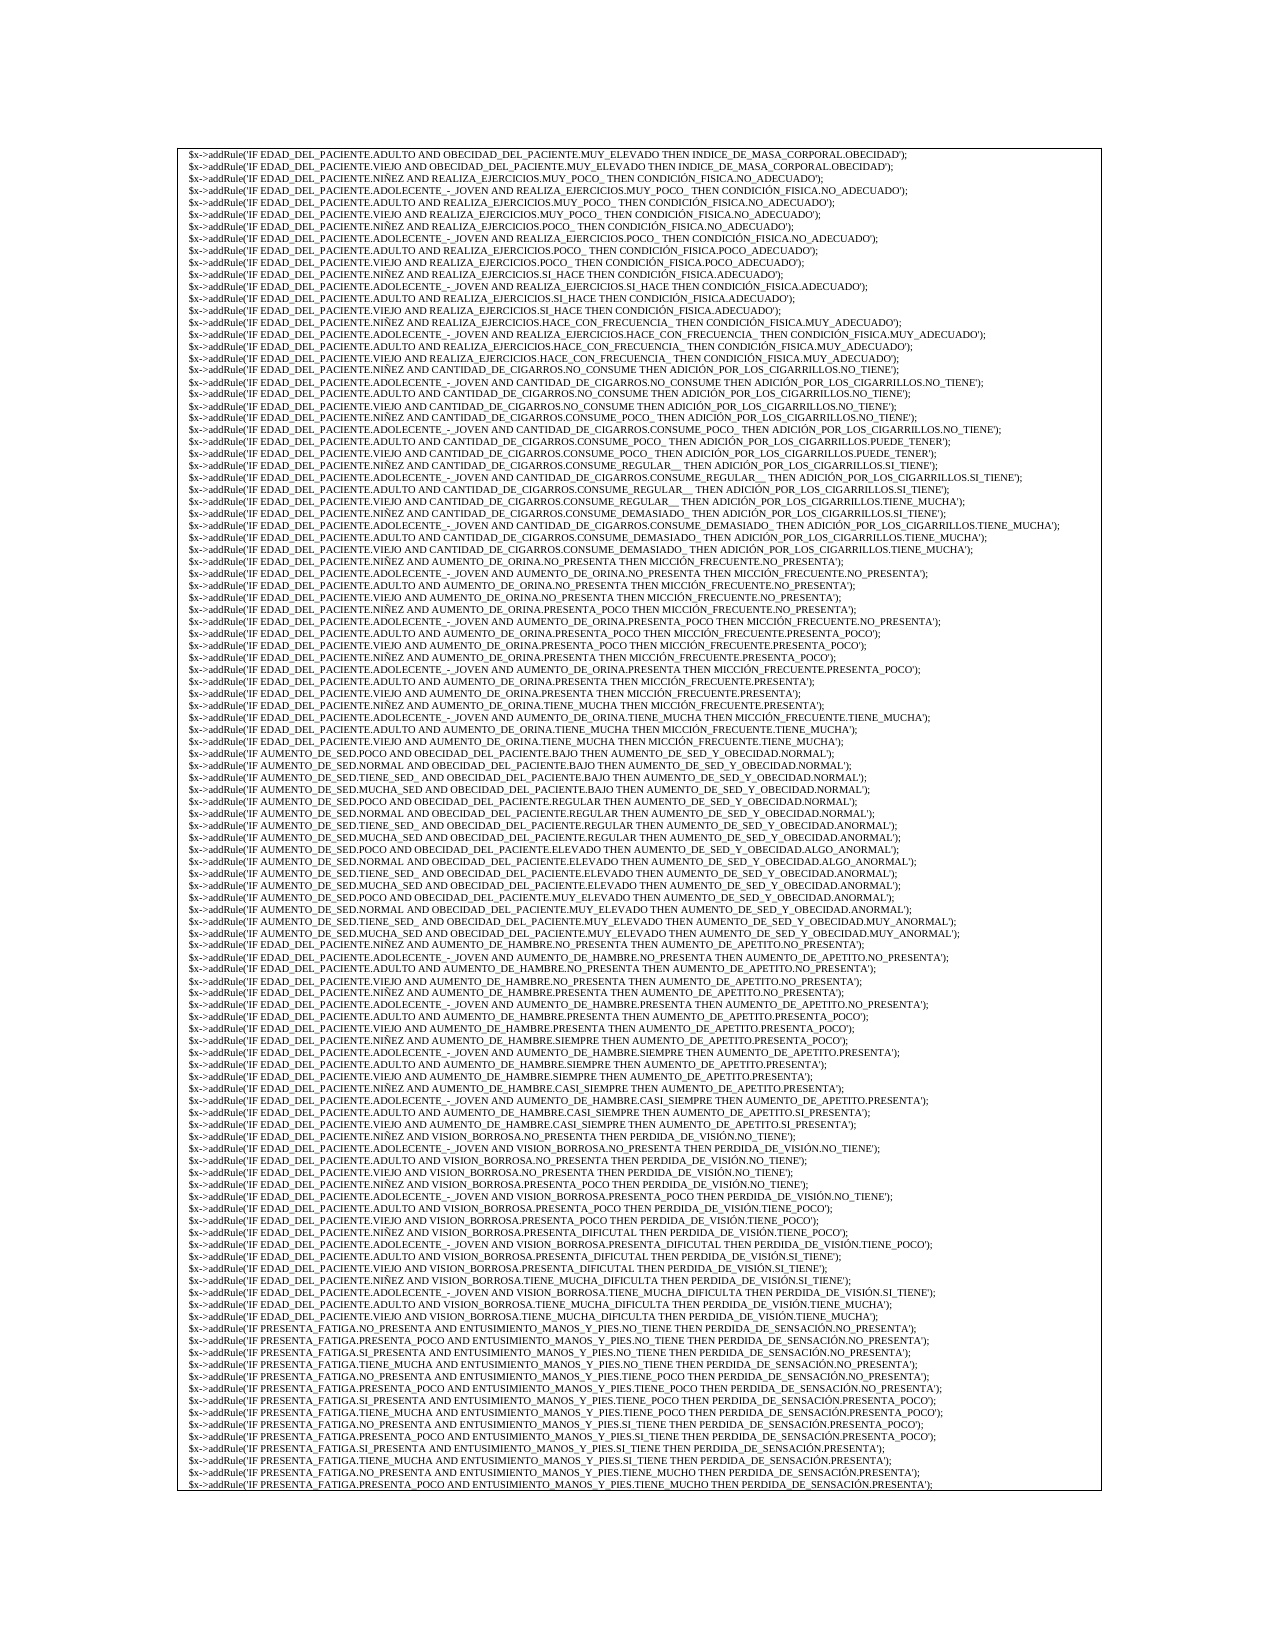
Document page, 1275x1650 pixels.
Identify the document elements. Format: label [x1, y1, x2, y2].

table_header [178, 149, 1101, 1490]
